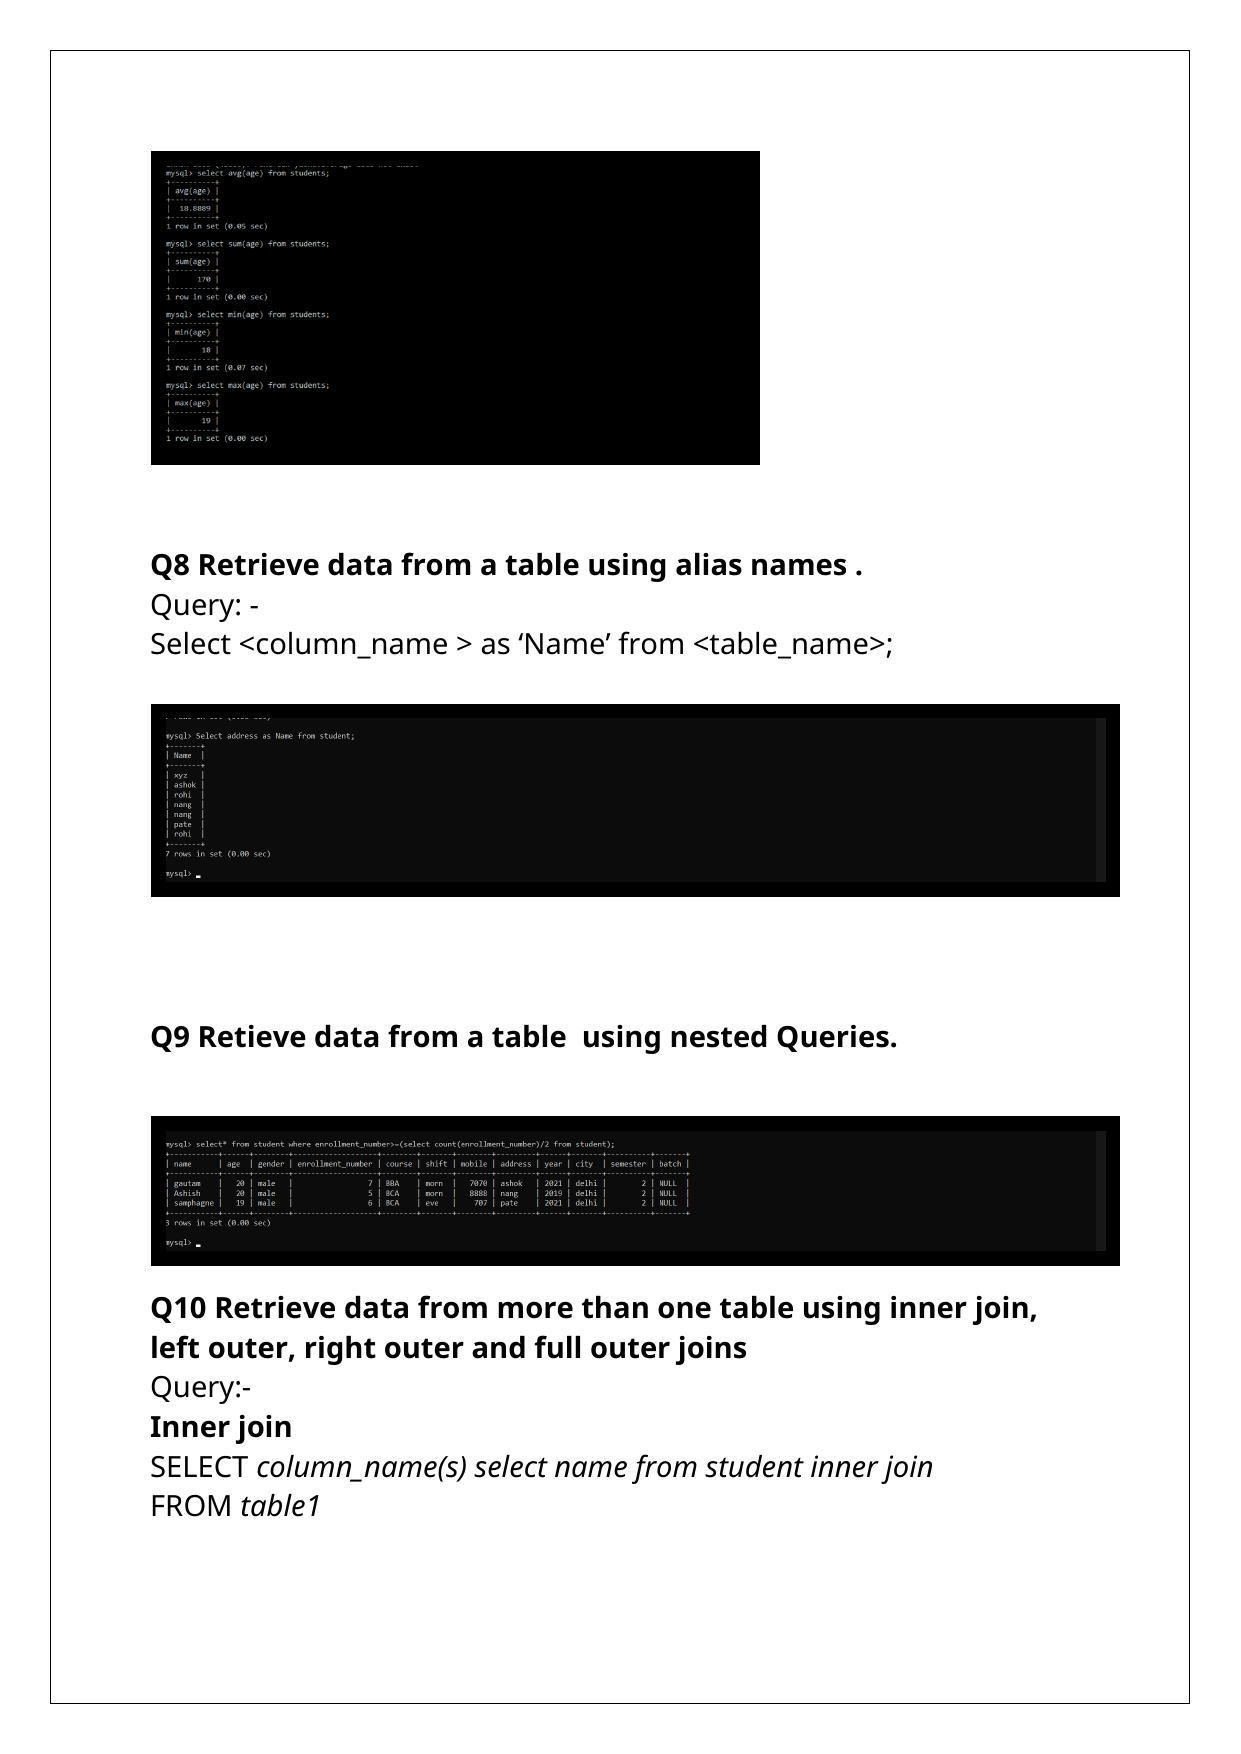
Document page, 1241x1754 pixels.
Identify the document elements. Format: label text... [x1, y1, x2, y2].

text Q9 Retieve data from a table using nested Queries. [150, 1016, 1090, 1056]
text Query:- [150, 1367, 1090, 1406]
picture [166, 718, 1106, 882]
text Q10 Retrieve data from more than one table using inner join, left outer, right outer and full outer joins [150, 1287, 1090, 1367]
text Q8 Retrieve data from a table using alias names . [150, 544, 1090, 584]
text Query: - [150, 584, 1090, 623]
picture [166, 1131, 1106, 1251]
text Select <column_name > as ‘Name’ from <table_name>; [150, 623, 1090, 663]
text SELECT column_name(s) select name from student inner join FROM table1 INNER JOIN table2 ON table1.column_name = table2.column_name; [321, 1446, 1090, 1525]
picture [166, 166, 745, 450]
text Inner join [150, 1406, 1090, 1446]
